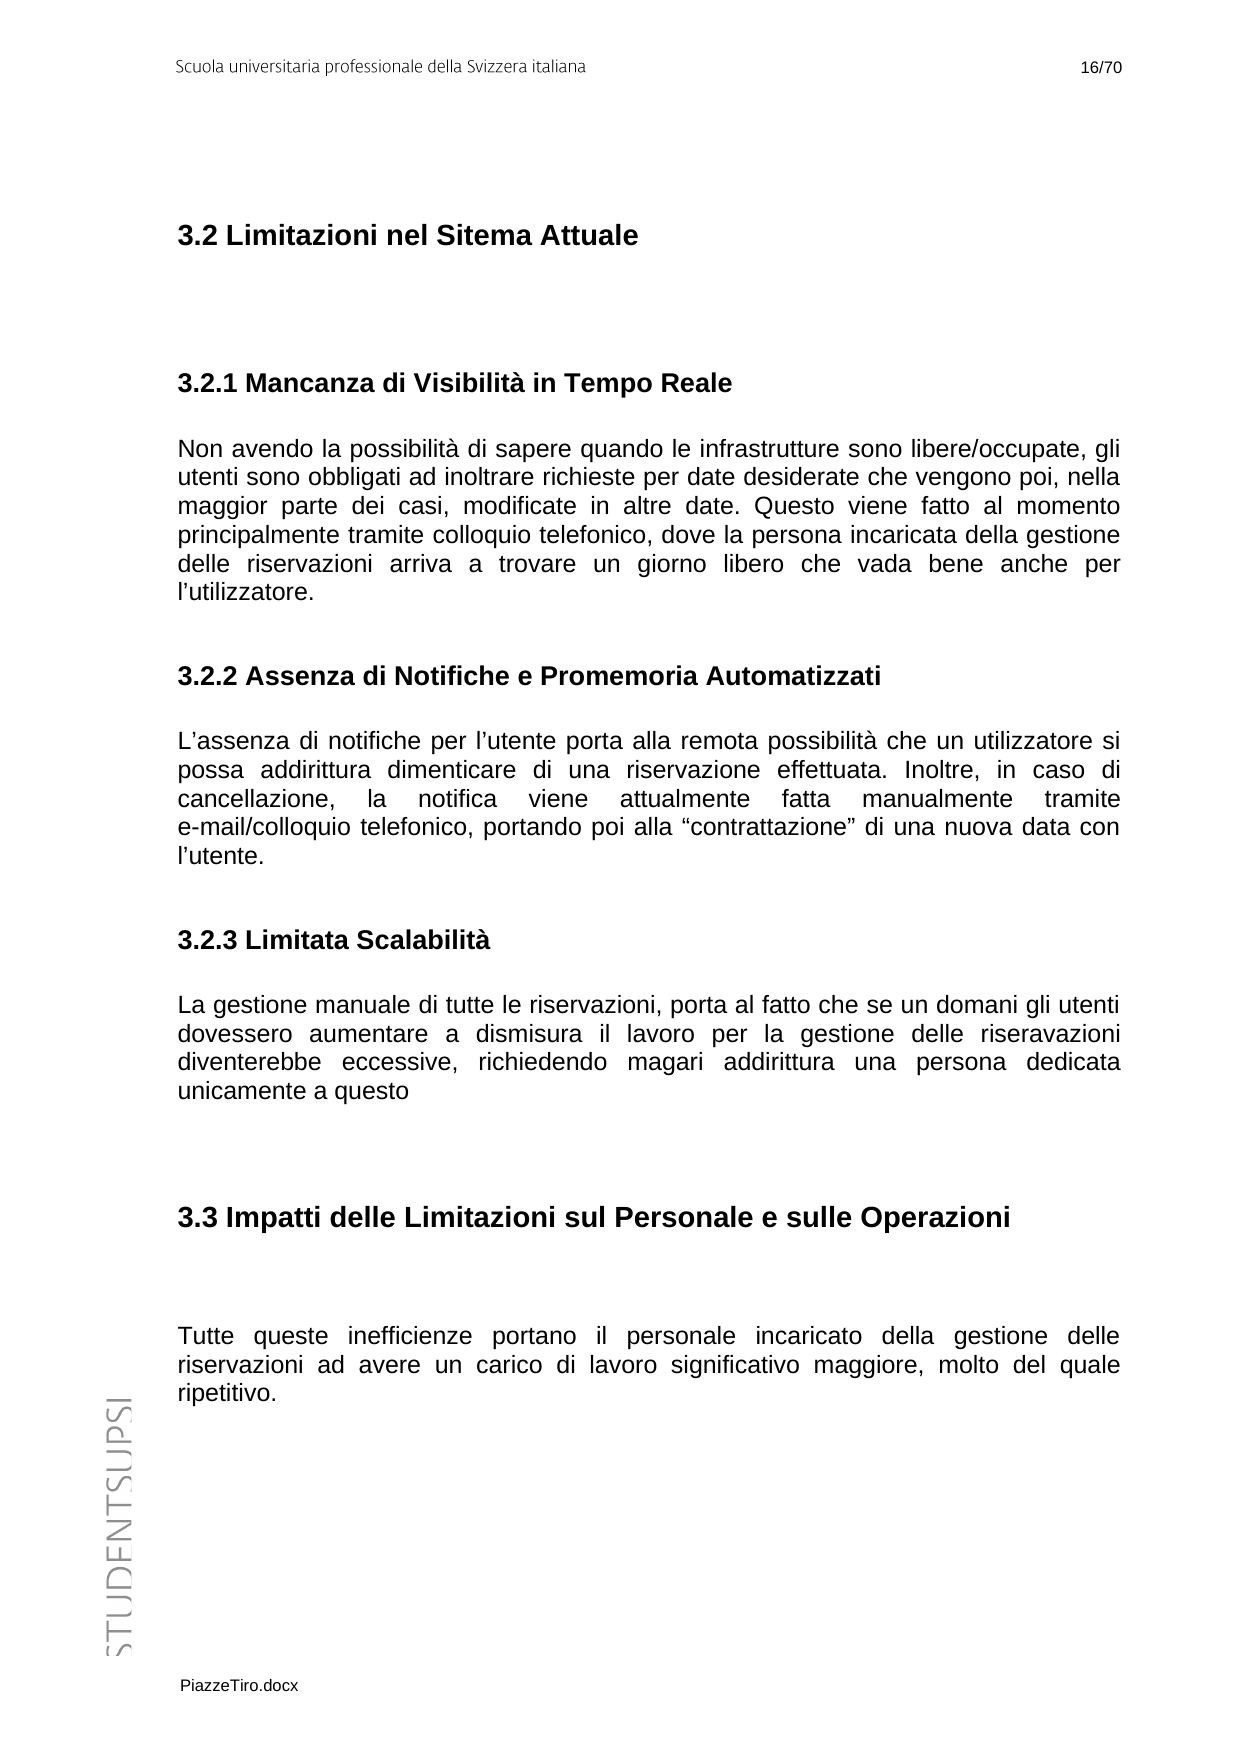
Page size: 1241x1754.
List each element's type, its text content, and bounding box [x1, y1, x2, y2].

picture [106, 1399, 132, 1657]
subtitle 3.2.2 Assenza di Notifiche e Promemoria Automatizzati [177, 660, 1122, 691]
picture [168, 53, 602, 80]
subtitle 3.2.1 Mancanza di Visibilità in Tempo Reale [177, 367, 1122, 399]
text Non avendo la possibilità di sapere quando le infrastrutture sono libere/occupate, gli utenti sono obbligati ad inoltrare richieste per date desiderate che vengono poi, nella maggior parte dei casi, modificate in altre date. Questo viene fatto al momento principalmente tramite colloquio telefonico, dove la persona incaricata della gestione delle riservazioni arriva a trovare un giorno libero che vada bene anche per l’utilizzatore. [177, 434, 1122, 606]
subtitle 3.3 Impatti delle Limitazioni sul Personale e sulle Operazioni [177, 1200, 1122, 1233]
text La gestione manuale di tutte le riservazioni, porta al fatto che se un domani gli utenti dovessero aumentare a dismisura il lavoro per la gestione delle riseravazioni diventerebbe eccessive, richiedendo magari addirittura una persona dedicata unicamente a questo [177, 990, 1122, 1105]
text L’assenza di notifiche per l’utente porta alla remota possibilità che un utilizzatore si possa addirittura dimenticare di una riservazione effettuata. Inoltre, in caso di cancellazione, la notifica viene attualmente fatta manualmente tramite e-mail/colloquio telefonico, portando poi alla “contrattazione” di una nuova data con l’utente. [177, 726, 1122, 870]
subtitle 3.2 Limitazioni nel Sitema Attuale [177, 218, 1122, 251]
text Tutte queste inefficienze portano il personale incaricato della gestione delle riservazioni ad avere un carico di lavoro significativo maggiore, molto del quale ripetitivo. [177, 1321, 1122, 1407]
subtitle 3.2.3 Limitata Scalabilità [177, 924, 1122, 955]
